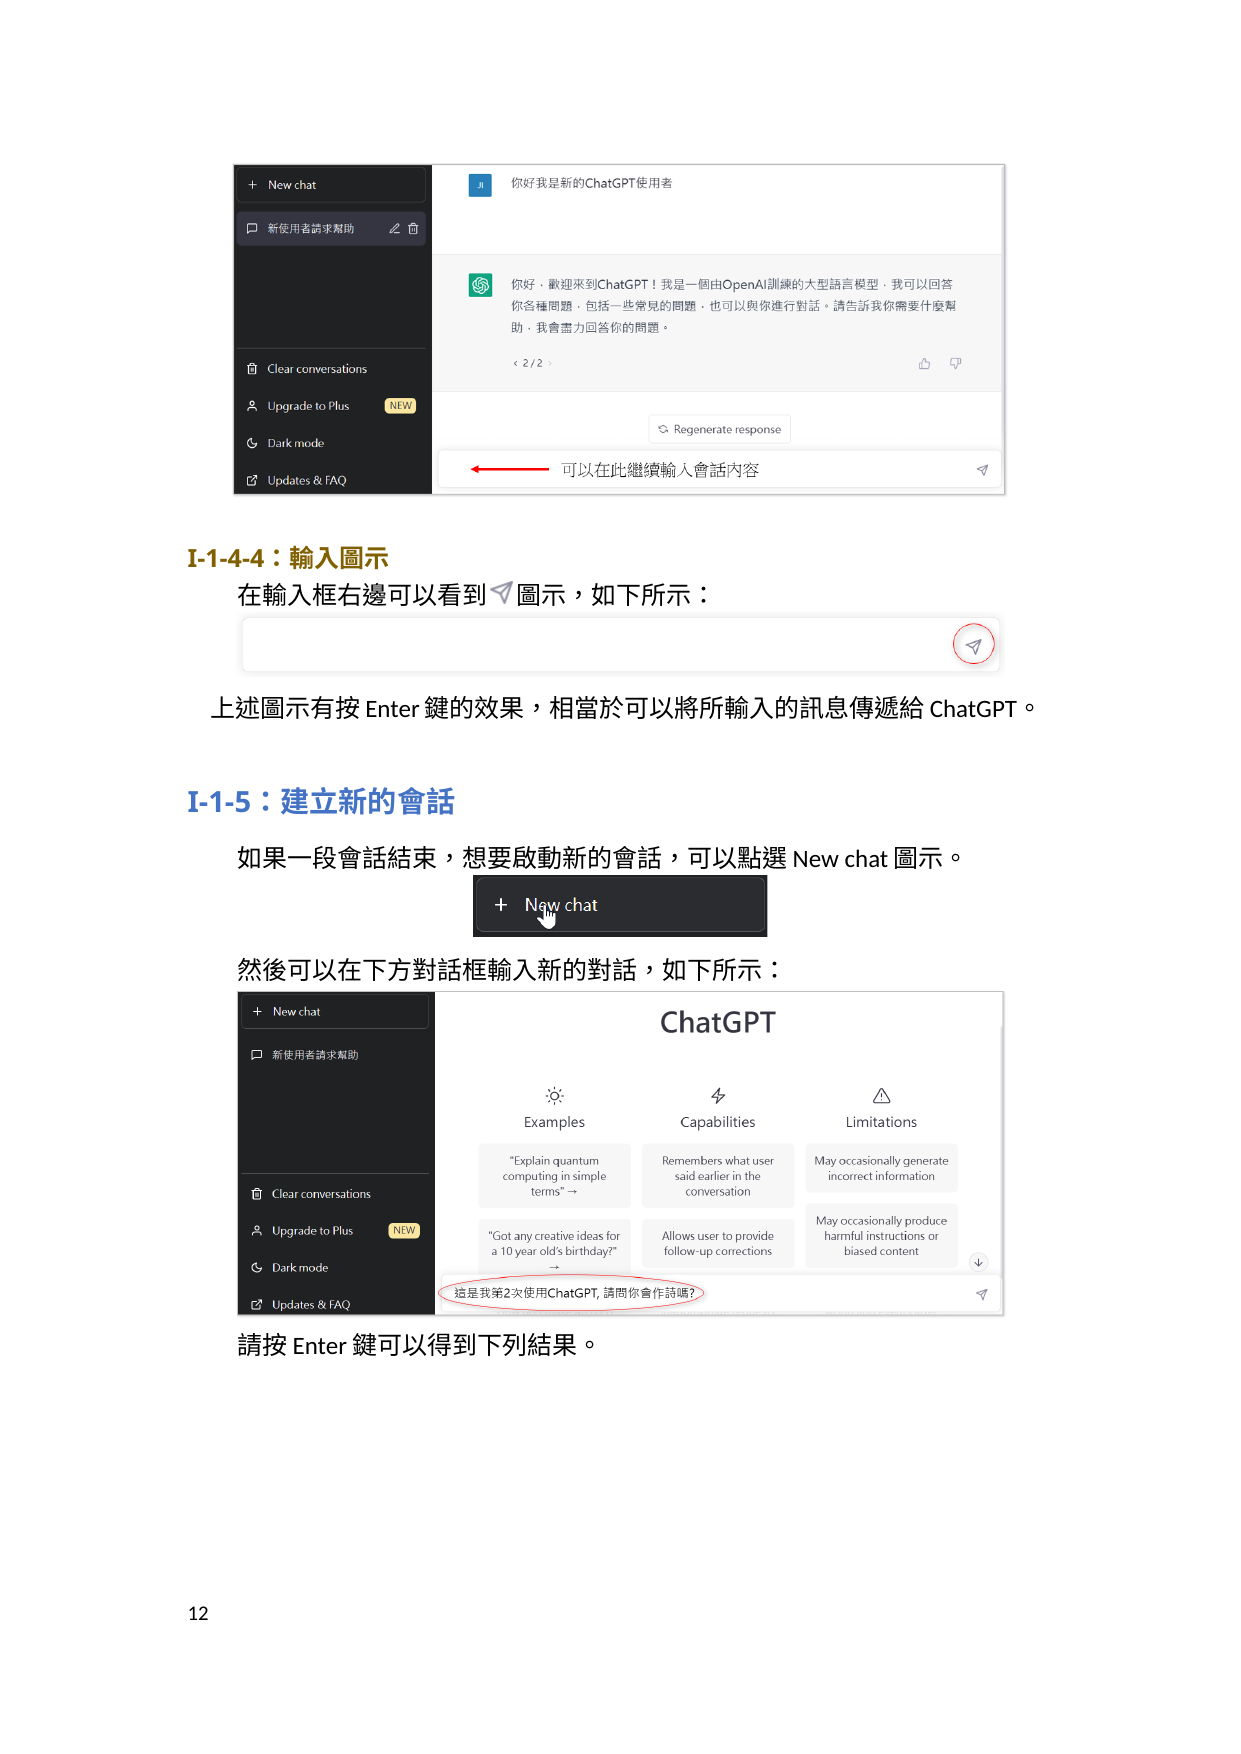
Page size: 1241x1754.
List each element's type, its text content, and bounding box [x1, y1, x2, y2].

picture [233, 987, 1007, 1319]
picture [235, 612, 1005, 677]
text 然後可以在下方對話框輸入新的對話，如下所示： [187, 950, 1053, 987]
text I-1-4-4：輸入圖示 [187, 537, 1053, 575]
text 請按Enter鍵可以得到下列結果。 [187, 1325, 1053, 1362]
picture [231, 162, 1009, 498]
text 在輸入框右邊可以看到圖示，如下所示： [187, 575, 1053, 612]
picture [473, 875, 768, 937]
text 上述圖示有按Enter鍵的效果，相當於可以將所輸入的訊息傳遞給ChatGPT。 [187, 687, 1053, 725]
picture [487, 577, 517, 605]
text 如果一段會話結束，想要啟動新的會話，可以點選New chat圖示。 [187, 837, 1053, 875]
text I-1-5：建立新的會話 [187, 762, 1053, 837]
